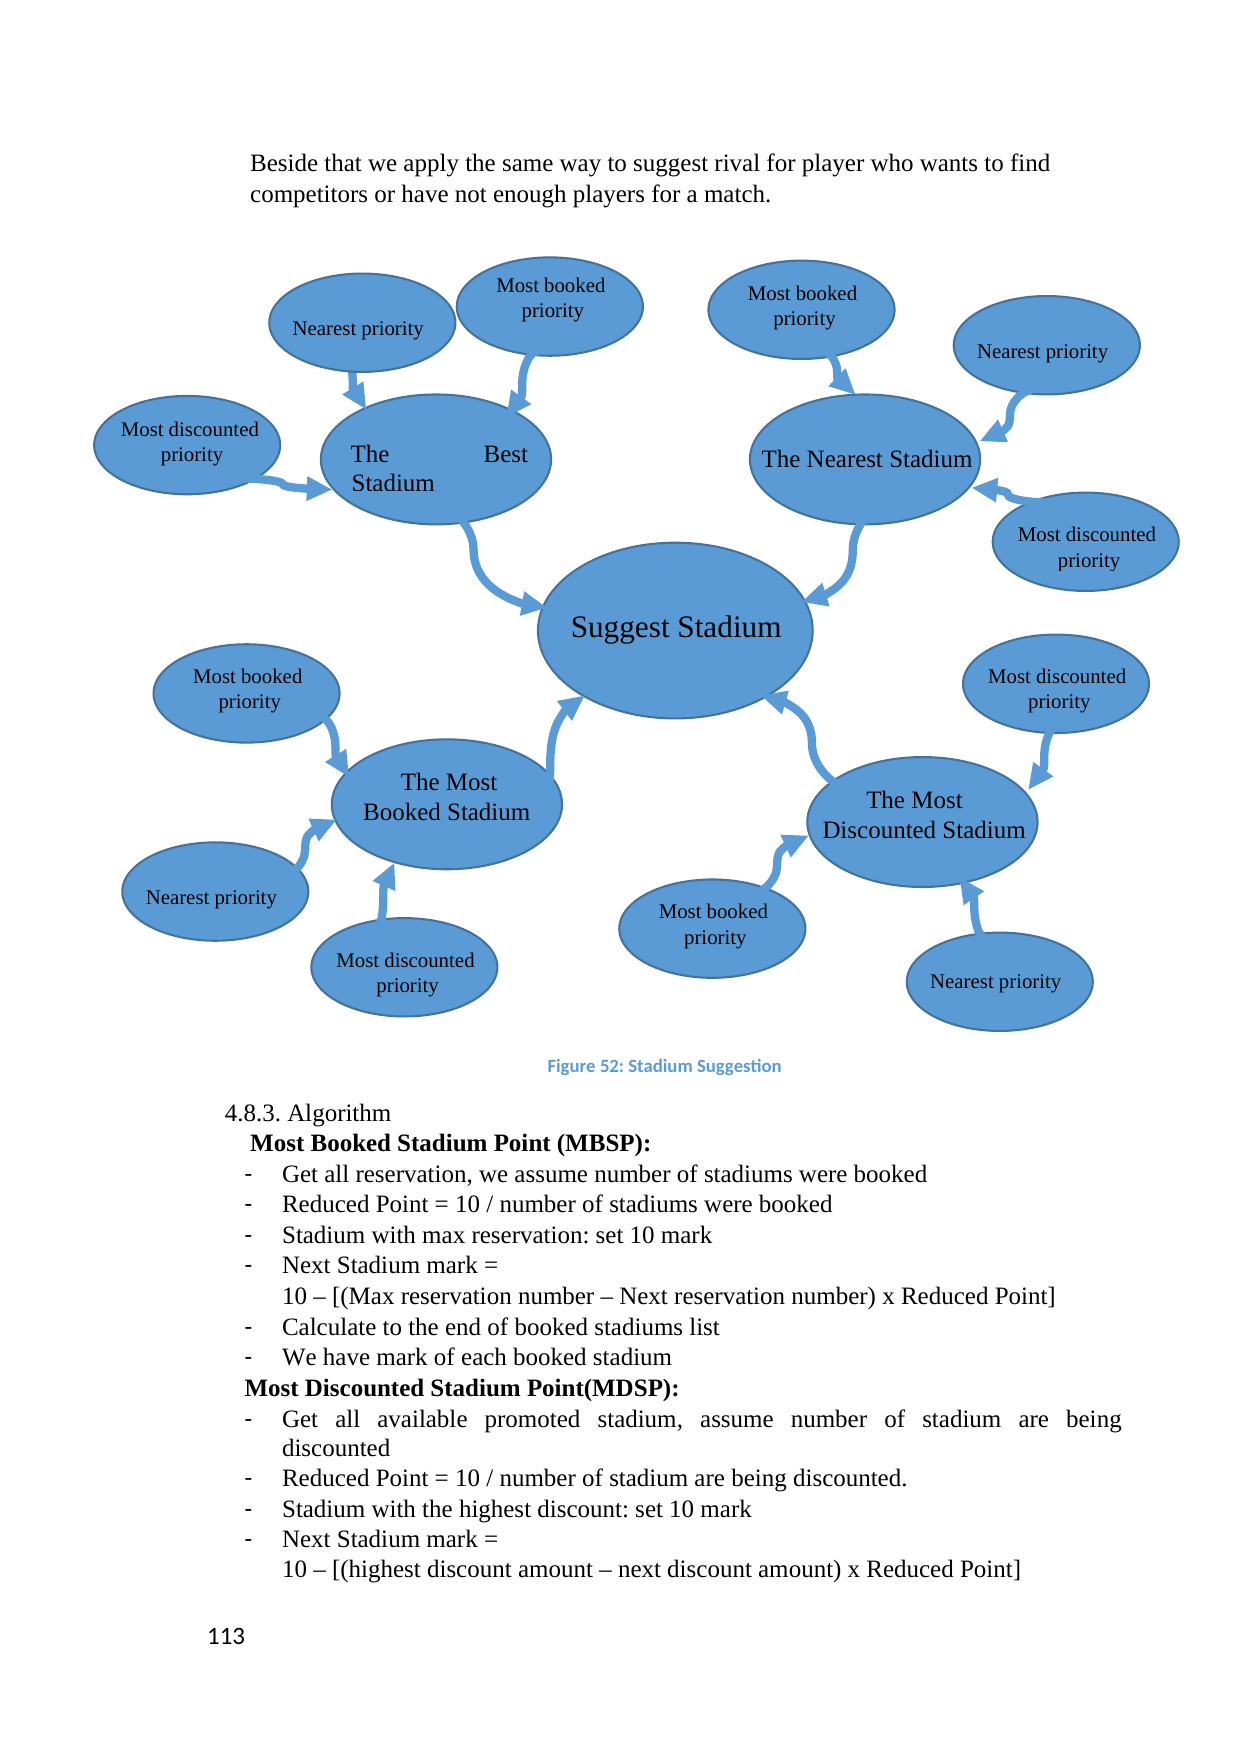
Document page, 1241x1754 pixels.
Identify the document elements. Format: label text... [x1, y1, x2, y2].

list Stadium with the highest discount: set 10 mark [244, 1493, 1122, 1523]
list 10 – [(highest discount amount – next discount amount) x Reduced Point] [282, 1554, 1122, 1582]
text Beside that we apply the same way to suggest rival for player who wants to find competitors or have not enough players for a match. [250, 148, 1122, 207]
text 10 – [(Max reservation number – Next reservation number) x Reduced Point] [244, 1281, 1122, 1310]
text Most Booked Stadium Point (MBSP): [250, 1128, 1122, 1157]
list We have mark of each booked stadium [244, 1341, 1122, 1372]
list Next Stadium mark = [244, 1249, 1122, 1280]
list Calculate to the end of booked stadiums list [244, 1311, 1122, 1341]
text Figure 52: Stadium Suggestion [207, 1055, 1122, 1078]
list Reduced Point = 10 / number of stadium are being discounted. [244, 1462, 1122, 1493]
list Next Stadium mark = [244, 1523, 1122, 1554]
list Reduced Point = 10 / number of stadiums were booked [244, 1188, 1122, 1219]
text Most Discounted Stadium Point(MDSP): [244, 1373, 1122, 1402]
subtitle Algorithm [224, 1098, 1122, 1127]
list Stadium with max reservation: set 10 mark [244, 1219, 1122, 1249]
list Get all available promoted stadium, assume number of stadium are being discounted [244, 1403, 1122, 1462]
list Get all reservation, we assume number of stadiums were booked [244, 1158, 1122, 1188]
